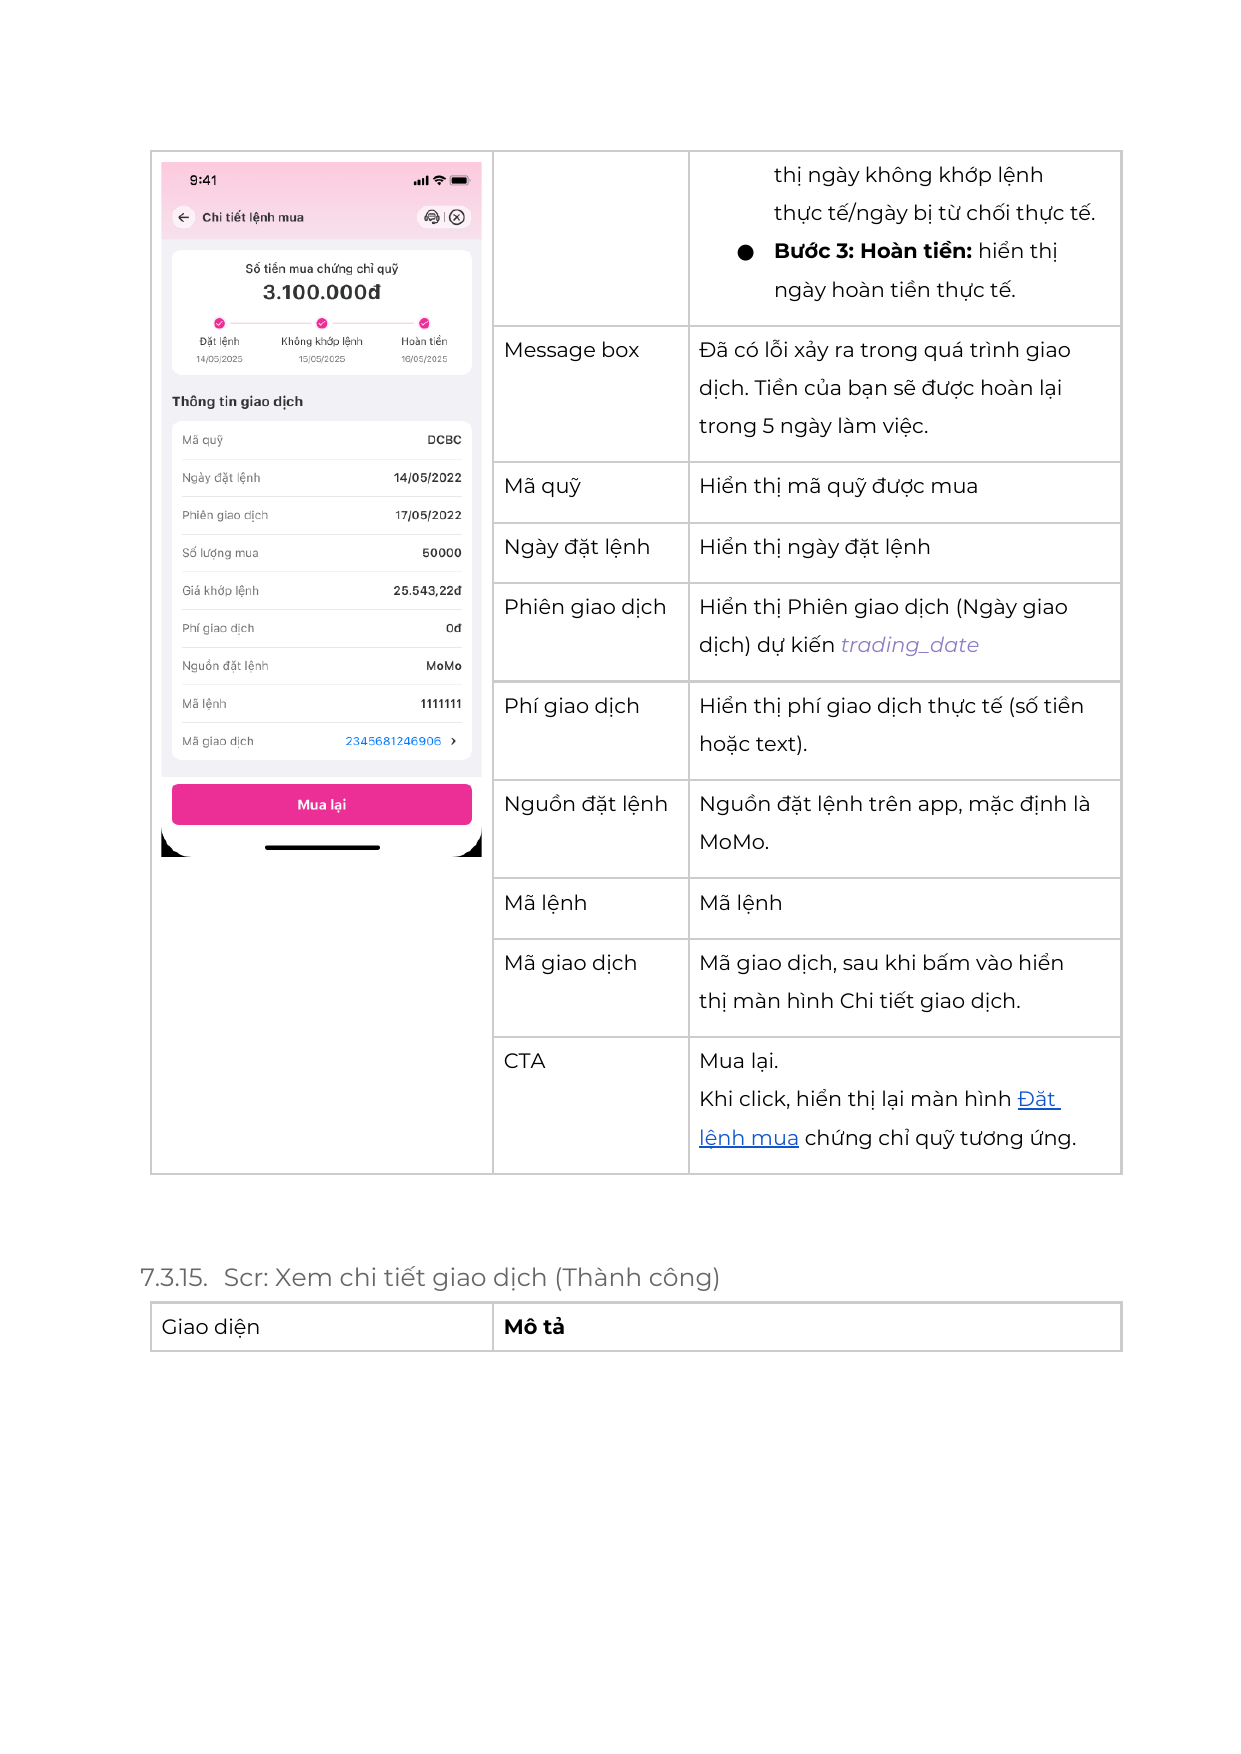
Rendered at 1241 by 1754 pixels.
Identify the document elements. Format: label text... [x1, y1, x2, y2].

subtitle Scr: Xem chi tiết giao dịch (Thành công) [208, 1262, 1090, 1293]
picture [161, 162, 482, 857]
